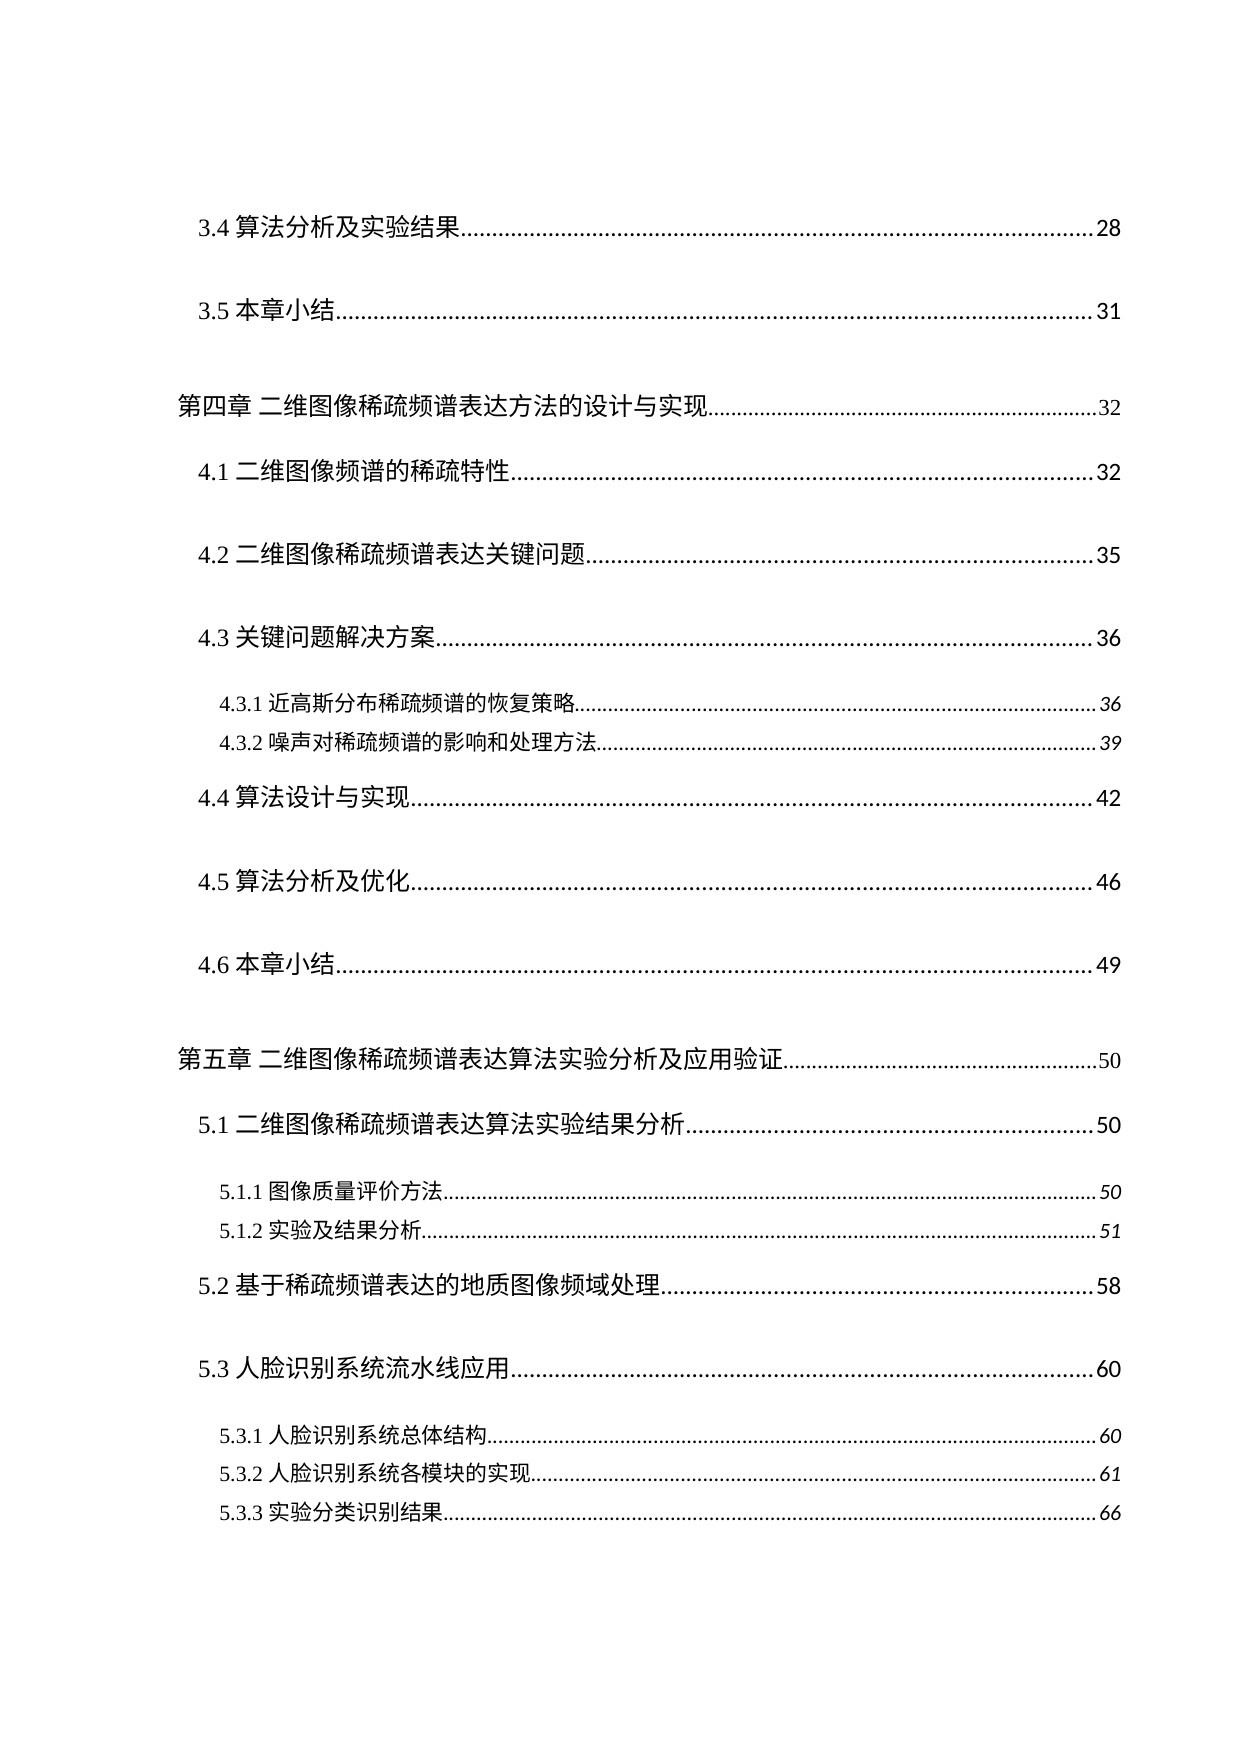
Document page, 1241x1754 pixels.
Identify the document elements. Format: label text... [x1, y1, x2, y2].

text 4.4 算法设计与实现 42 [198, 763, 1122, 828]
text 4.3.2 噪声对稀疏频谱的影响和处理方法 39 [219, 725, 1122, 757]
text 5.1.2 实验及结果分析 51 [219, 1212, 1122, 1245]
text 5.1 二维图像稀疏频谱表达算法实验结果分析 50 [198, 1090, 1122, 1155]
text 5.3.1 人脸识别系统总体结构 60 [219, 1417, 1122, 1450]
text 3.4 算法分析及实验结果 28 [198, 193, 1122, 258]
text 5.1.1 图像质量评价方法 50 [219, 1173, 1122, 1206]
text 4.5 算法分析及优化 46 [198, 847, 1122, 912]
text 3.5 本章小结 31 [198, 276, 1122, 341]
text 4.3.1 近高斯分布稀疏频谱的恢复策略 36 [219, 686, 1122, 718]
text 4.3 关键问题解决方案 36 [198, 603, 1122, 668]
text 5.3.3 实验分类识别结果 66 [219, 1495, 1122, 1527]
text 4.1 二维图像频谱的稀疏特性 32 [198, 437, 1122, 502]
text 5.2 基于稀疏频谱表达的地质图像频域处理 58 [198, 1251, 1122, 1316]
text 4.6 本章小结 49 [198, 930, 1122, 995]
text 5.3.2 人脸识别系统各模块的实现 61 [219, 1456, 1122, 1488]
text 5.3 人脸识别系统流水线应用 60 [198, 1334, 1122, 1399]
text 第五章 二维图像稀疏频谱表达算法实验分析及应用验证 50 [177, 1025, 1122, 1090]
text 4.2 二维图像稀疏频谱表达关键问题 35 [198, 520, 1122, 585]
text 第四章 二维图像稀疏频谱表达方法的设计与实现 32 [177, 372, 1122, 437]
